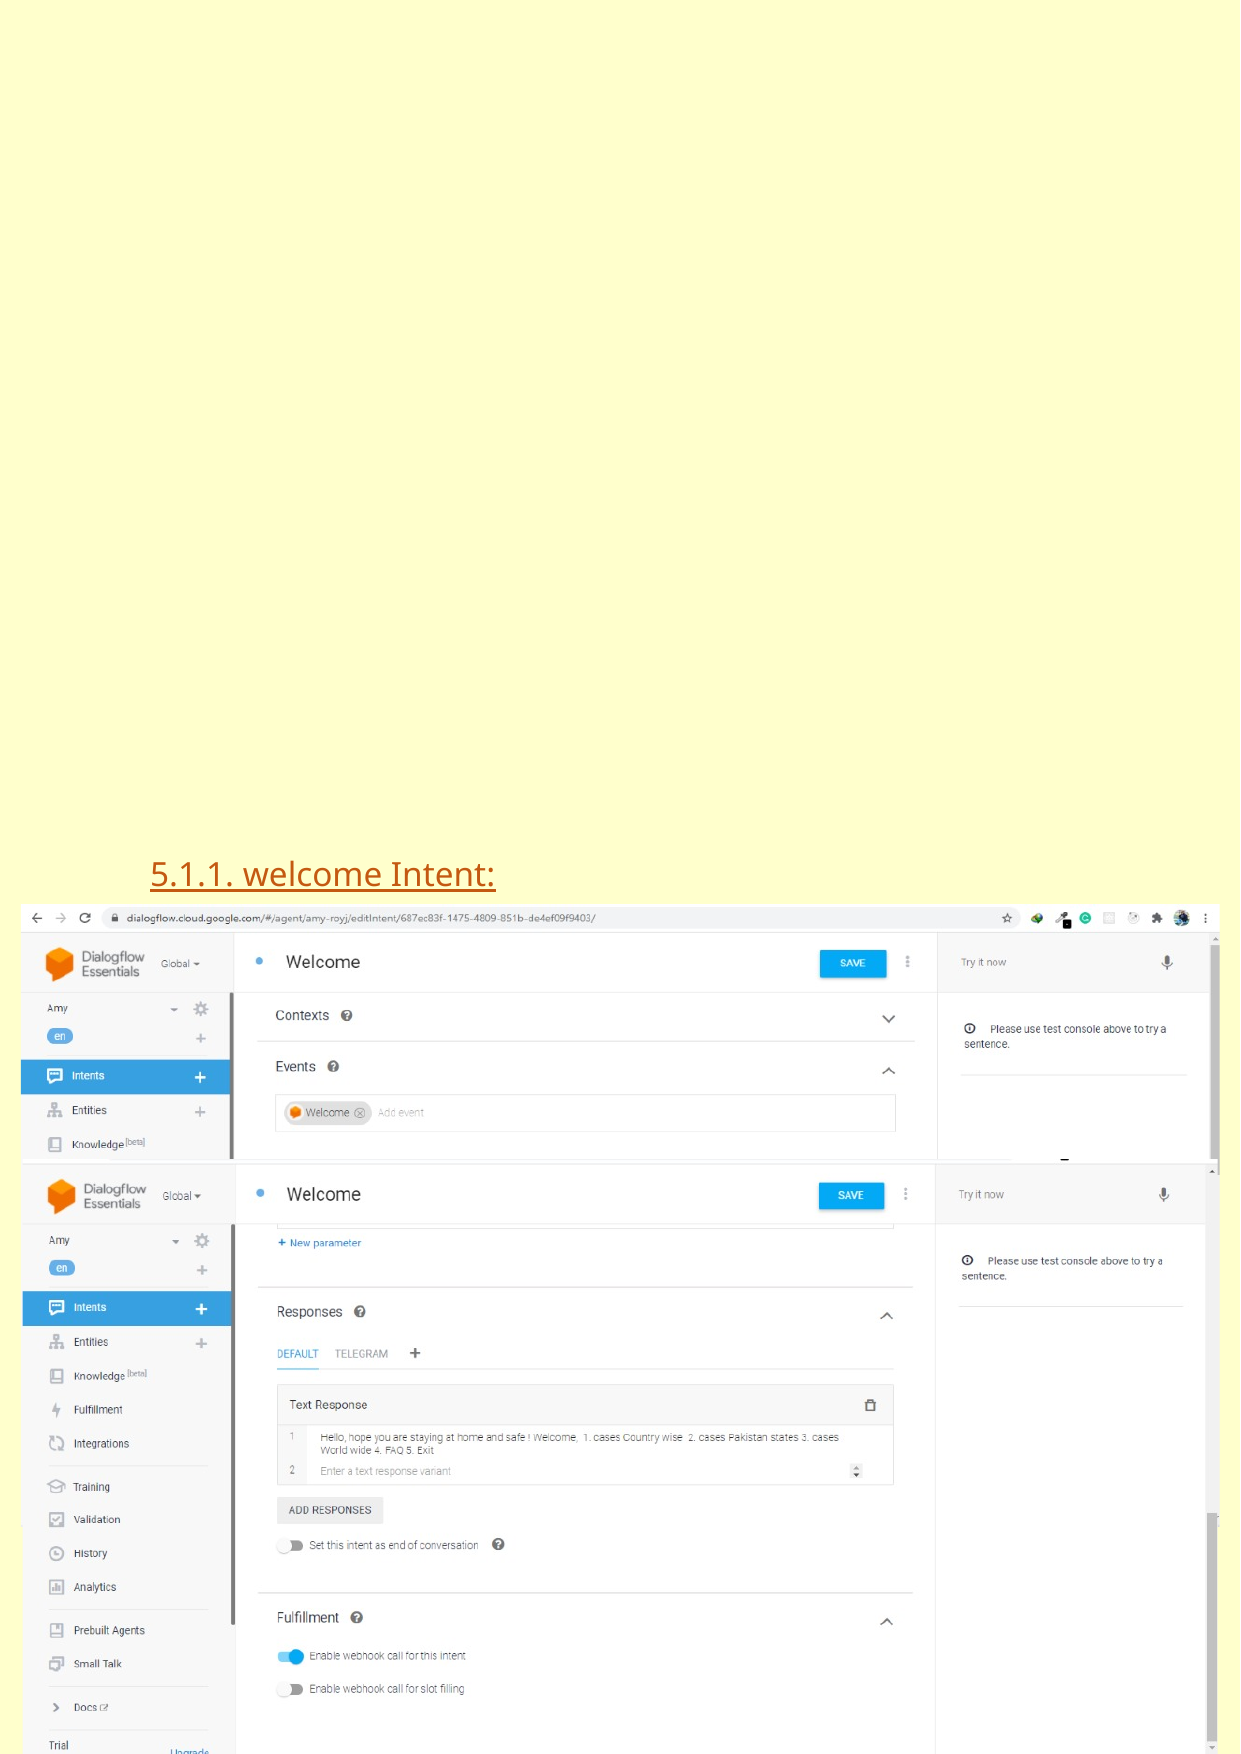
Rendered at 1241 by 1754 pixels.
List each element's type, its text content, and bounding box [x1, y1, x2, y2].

picture [20, 904, 1220, 1754]
text 5.1.1. welcome Intent: [150, 851, 1090, 897]
